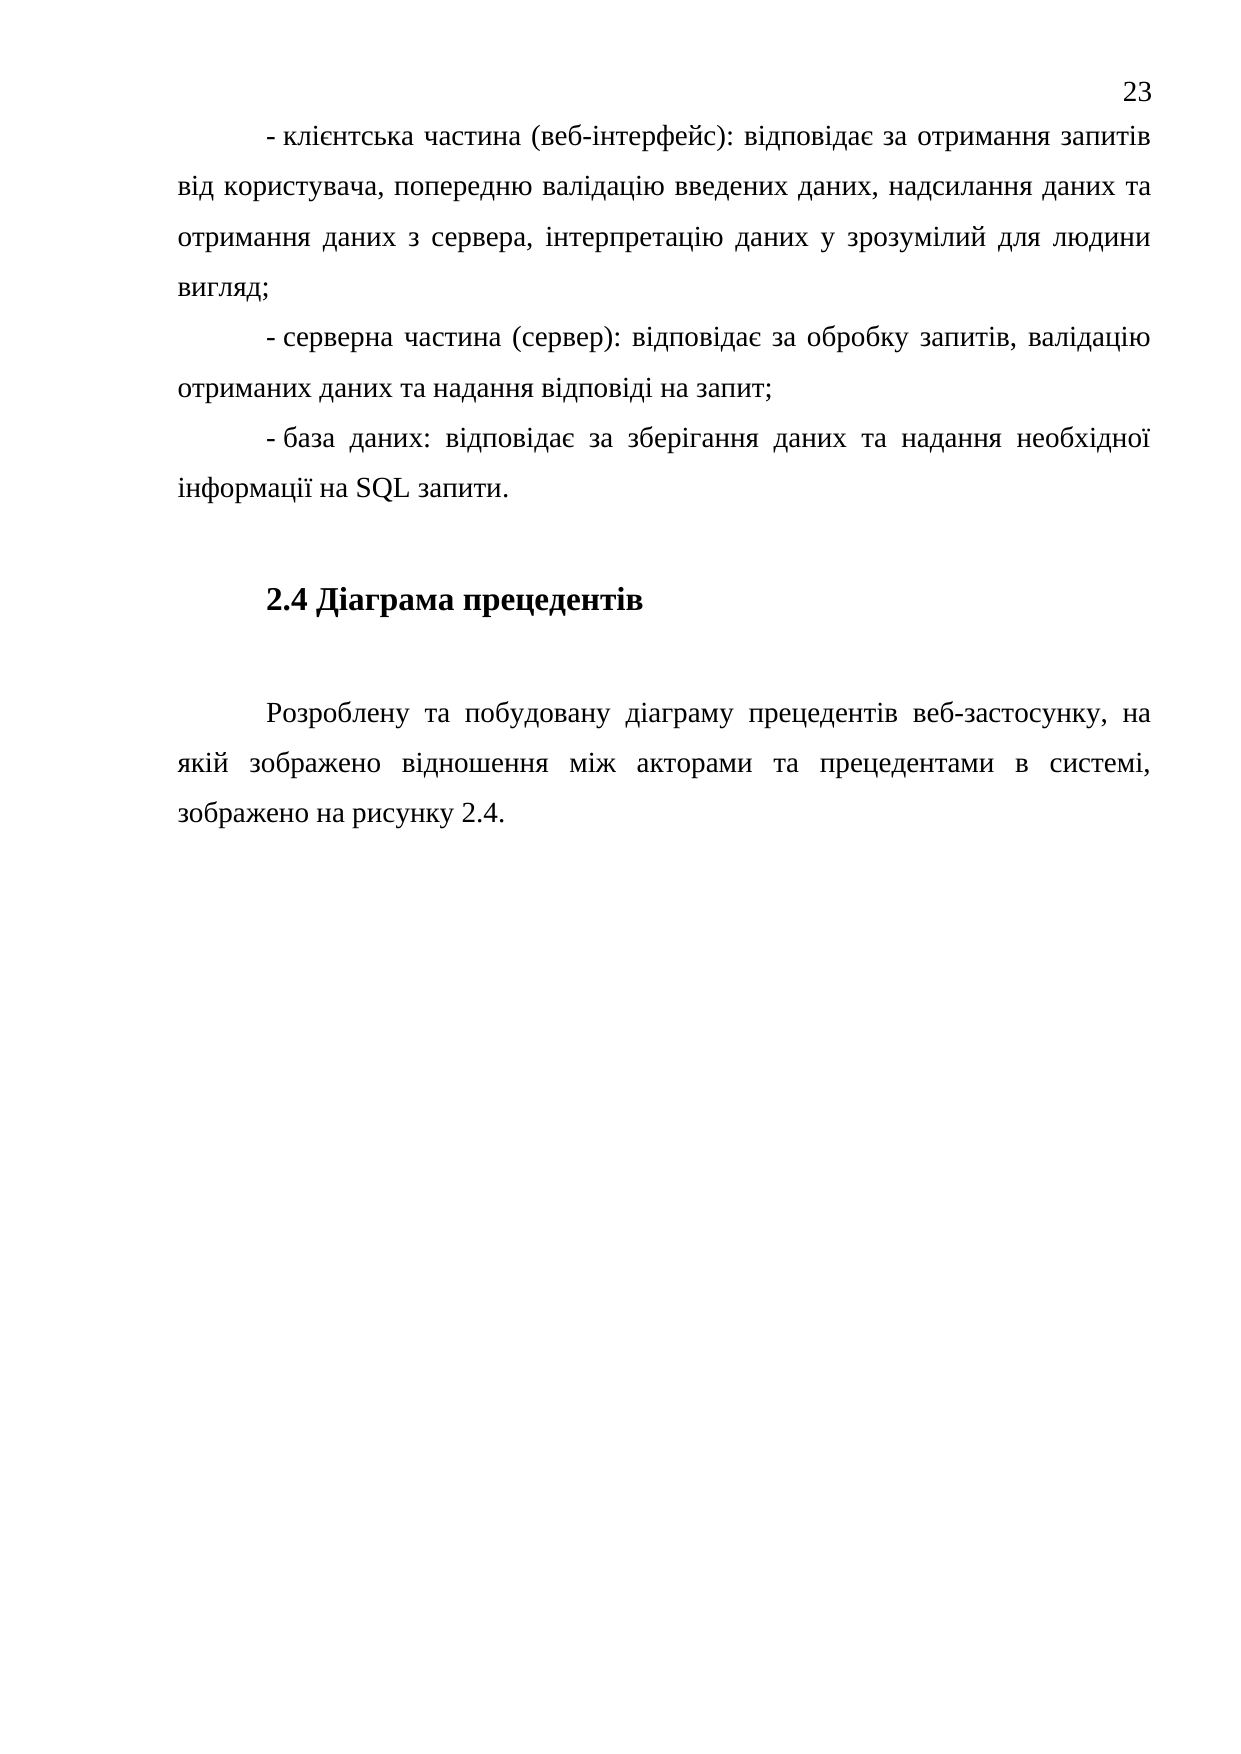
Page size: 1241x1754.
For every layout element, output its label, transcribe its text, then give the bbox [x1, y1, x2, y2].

list клієнтська частина (веб-інтерфейс): відповідає за отримання запитів від користувача, попередню валідацію введених даних, надсилання даних та отримання даних з сервера, інтерпретацію даних у зрозумілий для людини вигляд; [177, 118, 1152, 303]
text Діаграма прецедентів [177, 579, 1152, 617]
text Розроблену та побудовану діаграму прецедентів веб-застосунку, на якій зображено відношення між акторами та прецедентами в системі, зображено на рисунку 2.4. [177, 695, 1152, 829]
list база даних: відповідає за зберігання даних та надання необхідної інформації на SQL запити. [177, 420, 1152, 504]
list серверна частина (сервер): відповідає за обробку запитів, валідацію отриманих даних та надання відповіді на запит; [177, 319, 1152, 403]
